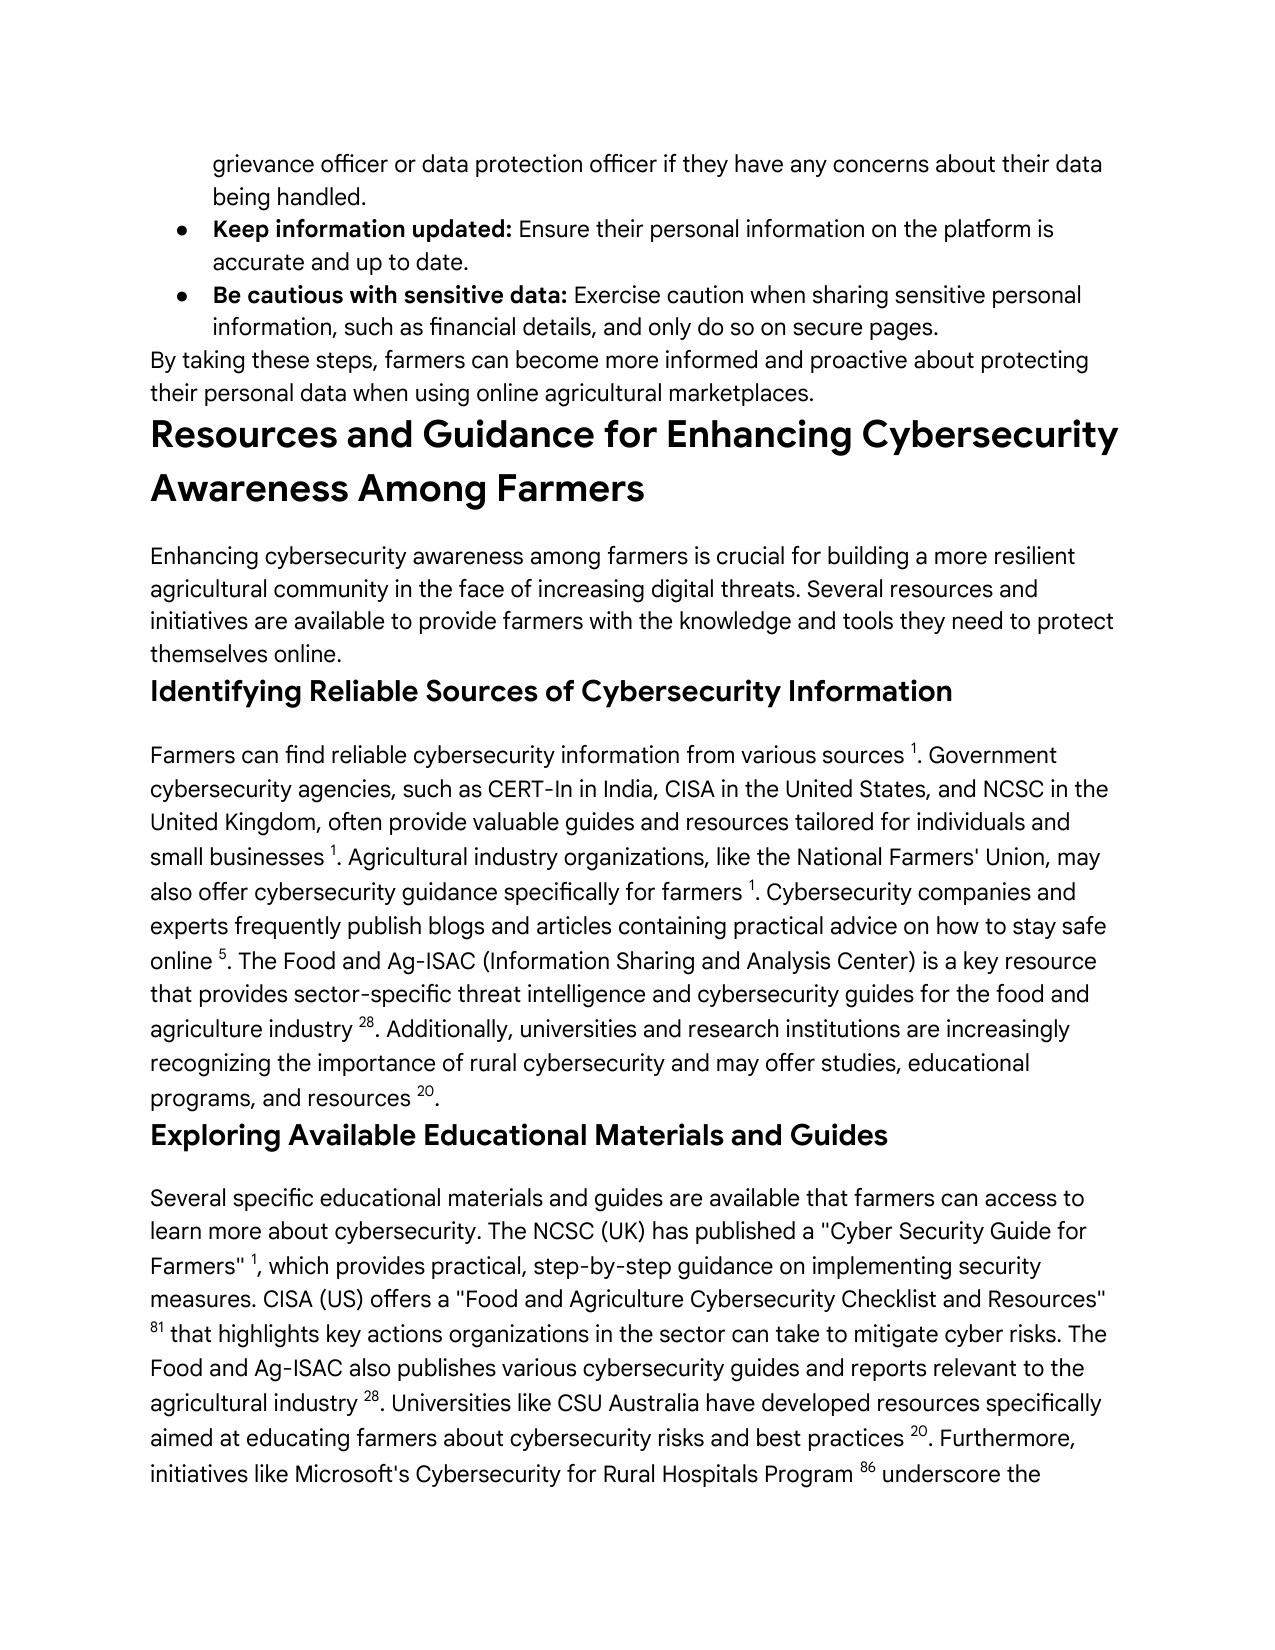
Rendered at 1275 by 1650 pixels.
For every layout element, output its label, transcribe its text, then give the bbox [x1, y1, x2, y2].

subtitle Exploring Available Educational Materials and Guides [150, 1118, 1125, 1154]
list Keep information updated: Ensure their personal information on the platform is accurate and up to date. [175, 215, 1125, 277]
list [175, 150, 1125, 211]
text By taking these steps, farmers can become more informed and proactive about protecting their personal data when using online agricultural marketplaces. [150, 346, 1125, 408]
list Be cautious with sensitive data: Exercise caution when sharing sensitive personal information, such as financial details, and only do so on secure pages. [175, 281, 1125, 342]
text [150, 1184, 1125, 1490]
subtitle Resources and Guidance for Enhancing Cybersecurity Awareness Among Farmers [150, 412, 1125, 512]
subtitle Identifying Reliable Sources of Cybersecurity Information [150, 673, 1125, 709]
text Enhancing cybersecurity awareness among farmers is crucial for building a more resilient agricultural community in the face of increasing digital threats. Several resources and initiatives are available to provide farmers with the knowledge and tools they need to protect themselves online. [150, 542, 1125, 669]
text Farmers can find reliable cybersecurity information from various sources 1. Government cybersecurity agencies, such as CERT-In in India, CISA in the United States, and NCSC in the United Kingdom, often provide valuable guides and resources tailored for individuals and small businesses 1. Agricultural industry organizations, like the National Farmers' Union, may also offer cybersecurity guidance specifically for farmers 1. Cybersecurity companies and experts frequently publish blogs and articles containing practical advice on how to stay safe online 5. The Food and Ag-ISAC (Information Sharing and Analysis Center) is a key resource that provides sector-specific threat intelligence and cybersecurity guides for the food and agriculture industry 28. Additionally, universities and research institutions are increasingly recognizing the importance of rural cybersecurity and may offer studies, educational programs, and resources 20. [150, 740, 1125, 1113]
